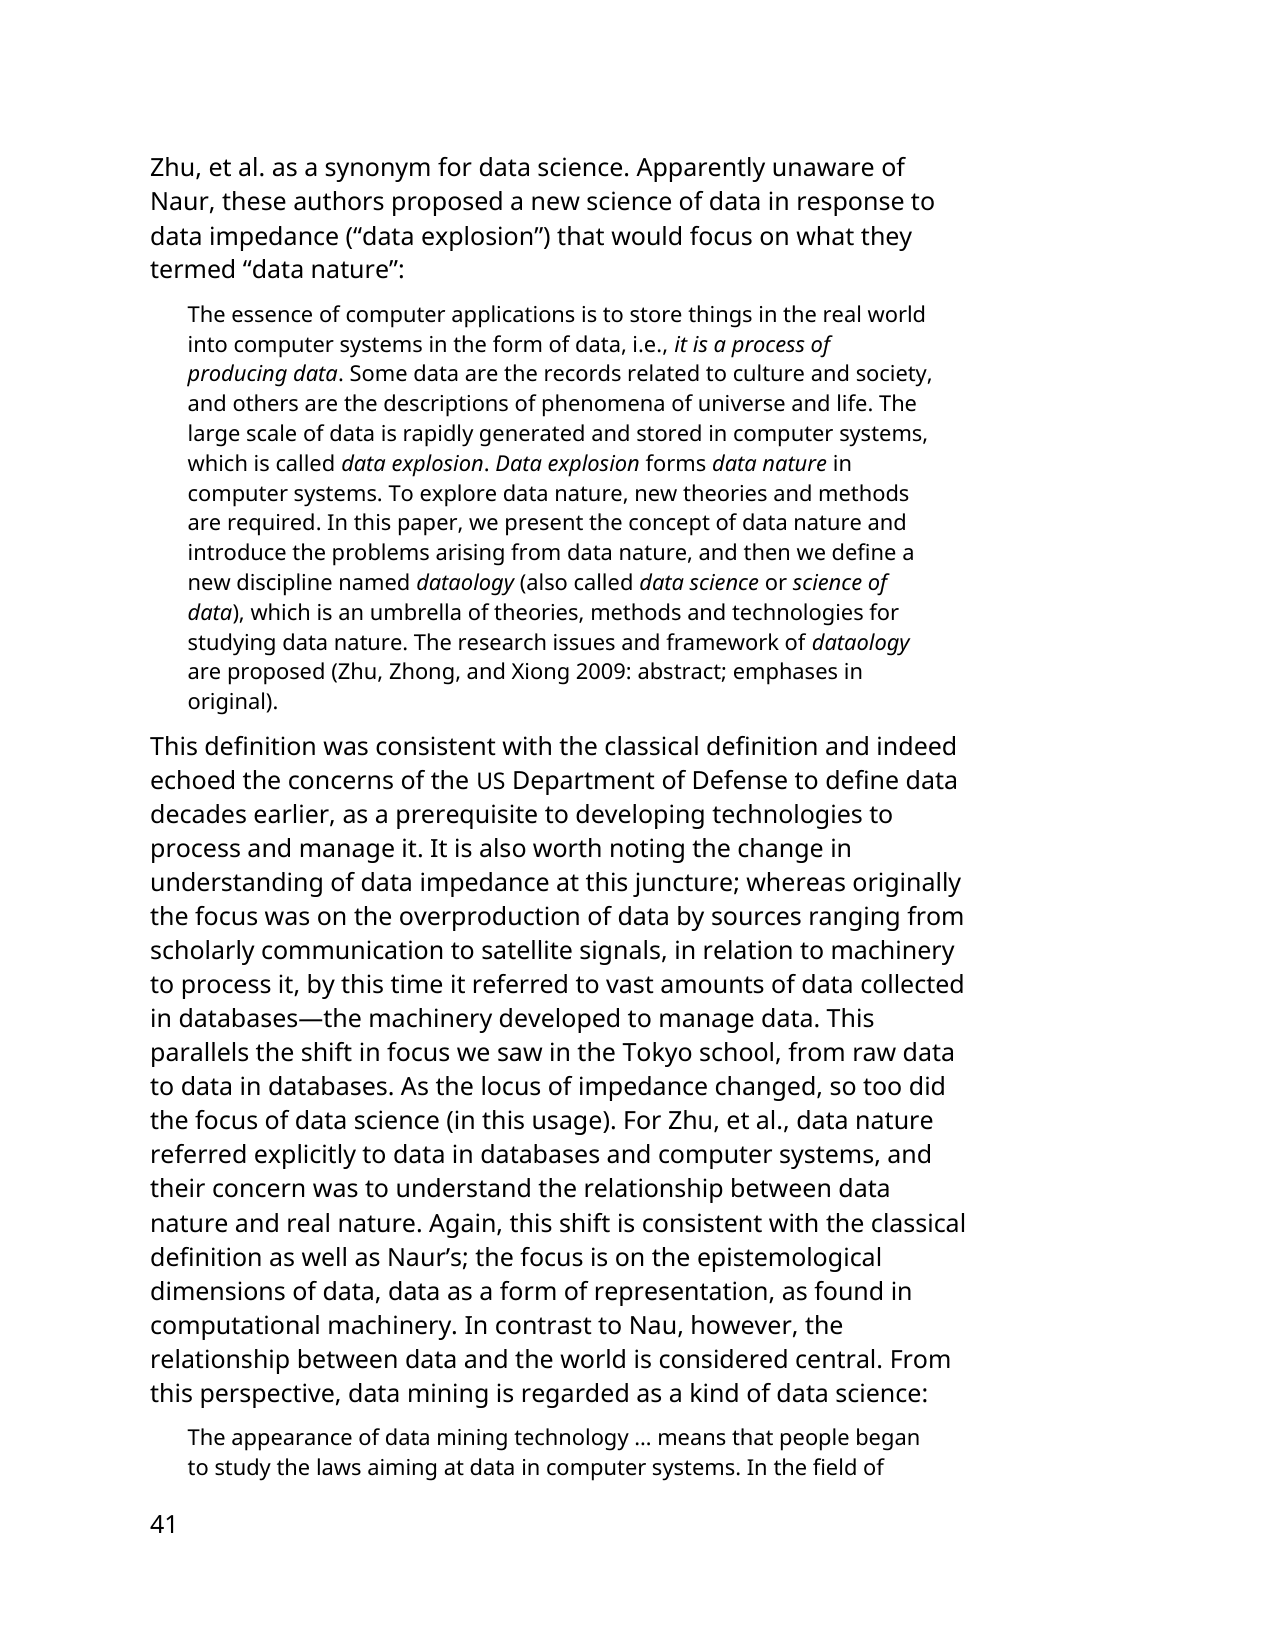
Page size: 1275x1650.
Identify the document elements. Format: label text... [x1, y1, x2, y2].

text The essence of computer applications is to store things in the real world into computer systems in the form of data, i.e., it is a process of producing data. Some data are the records related to culture and society, and others are the descriptions of phenomena of universe and life. The large scale of data is rapidly generated and stored in computer systems, which is called data explosion. Data explosion forms data nature in computer systems. To explore data nature, new theories and methods are required. In this paper, we present the concept of data nature and introduce the problems arising from data nature, and then we define a new discipline named dataology (also called data science or science of data), which is an umbrella of theories, methods and technologies for studying data nature. The research issues and framework of dataology are proposed (Zhu, Zhong, and Xiong 2009: abstract; emphases in original). [187, 299, 937, 716]
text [150, 150, 975, 286]
text This definition was consistent with the classical definition and indeed echoed the concerns of the US Department of Defense to define data decades earlier, as a prerequisite to developing technologies to process and manage it. It is also worth noting the change in understanding of data impedance at this juncture; whereas originally the focus was on the overproduction of data by sources ranging from scholarly communication to satellite signals, in relation to machinery to process it, by this time it referred to vast amounts of data collected in databases—the machinery developed to manage data. This parallels the shift in focus we saw in the Tokyo school, from raw data to data in databases. As the locus of impedance changed, so too did the focus of data science (in this usage). For Zhu, et al., data nature referred explicitly to data in databases and computer systems, and their concern was to understand the relationship between data nature and real nature. Again, this shift is consistent with the classical definition as well as Naur’s; the focus is on the epistemological dimensions of data, data as a form of representation, as found in computational machinery. In contrast to Nau, however, the relationship between data and the world is considered central. From this perspective, data mining is regarded as a kind of data science: [150, 728, 975, 1409]
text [187, 1422, 937, 1482]
